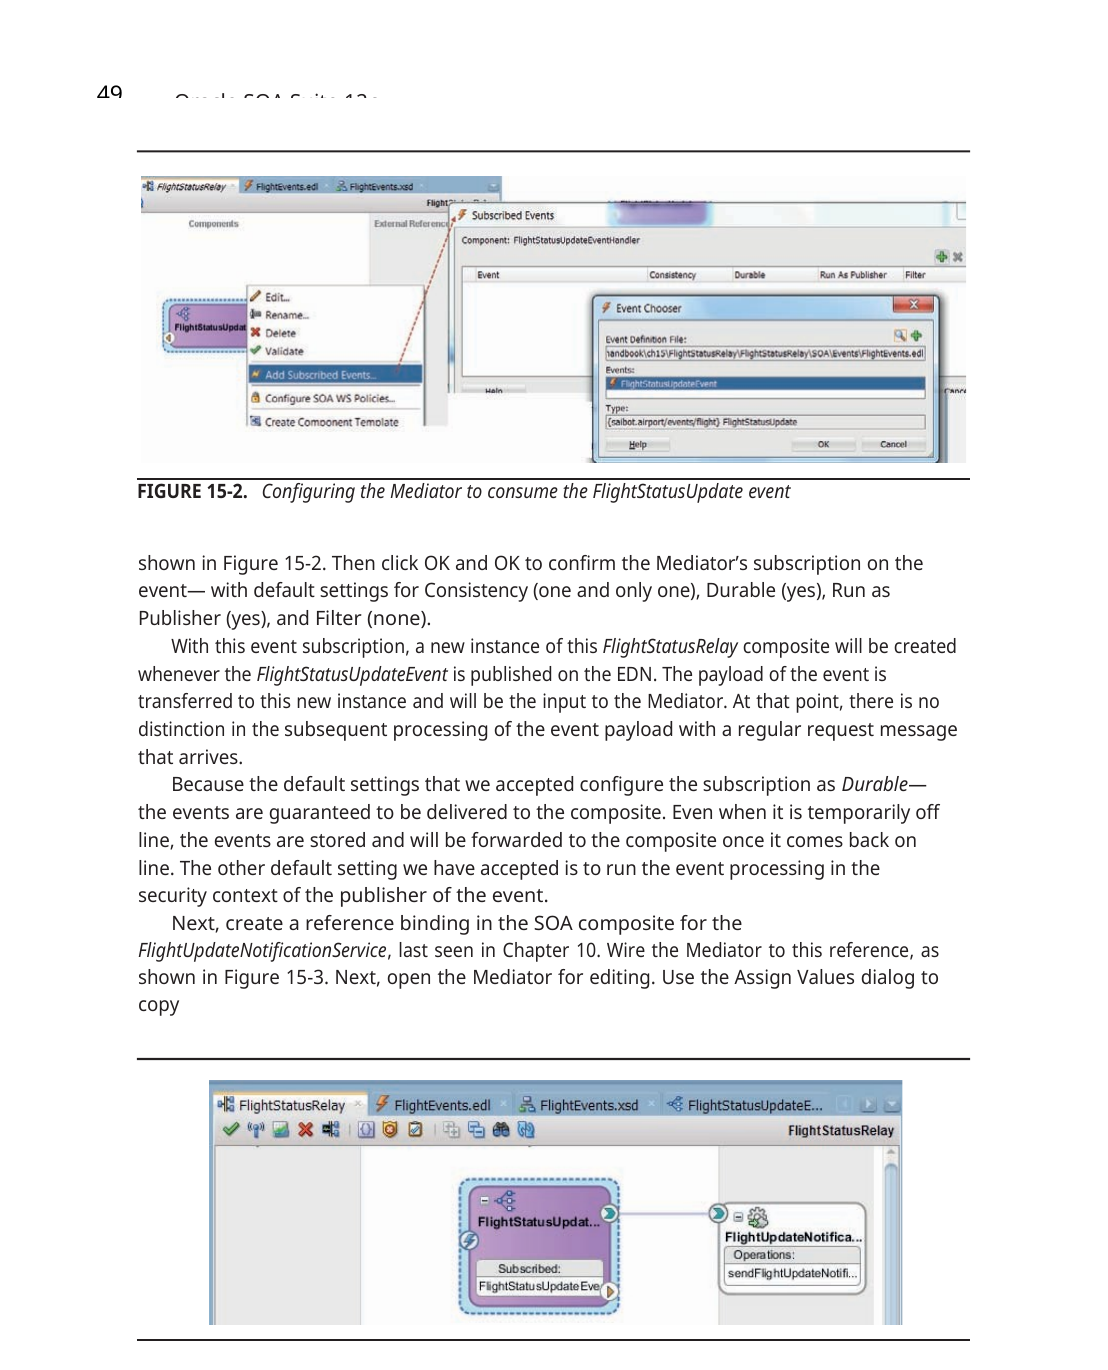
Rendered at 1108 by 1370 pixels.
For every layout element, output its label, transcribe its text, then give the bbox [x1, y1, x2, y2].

text With this event subscription, a new instance of this FlightStatusRelay composite will be created whenever the FlightStatusUpdateEvent is published on the EDN. The payload of the event is transferred to this new instance and will be the input to the Mediator. At that point, there is no distinction in the subsequent processing of the event payload with a regular request message that arrives. [138, 632, 981, 770]
text shown in Figure 15-2. Then click OK and OK to confirm the Mediator’s subscription on the event— with default settings for Consistency (one and only one), Durable (yes), Run as Publisher (yes), and Filter (none). [138, 549, 971, 631]
text FIGURE 15-2. Configuring the Mediator to consume the FlightStatusUpdate event [137, 476, 1107, 503]
text Next, create a reference binding in the SOA composite for the FlightUpdateNotificationService, last seen in Chapter 10. Wire the Mediator to this reference, as shown in Figure 15-3. Next, open the Mediator for editing. Use the Assign Values dialog to copy [138, 909, 971, 1018]
picture [141, 176, 967, 463]
text Because the default settings that we accepted configure the subscription as Durable—the events are guaranteed to be delivered to the composite. Even when it is temporarily off line, the events are stored and will be forwarded to the composite once it comes back on line. The other default setting we have accepted is to run the event processing in the security context of the publisher of the event. [138, 771, 949, 908]
picture [209, 1080, 903, 1325]
